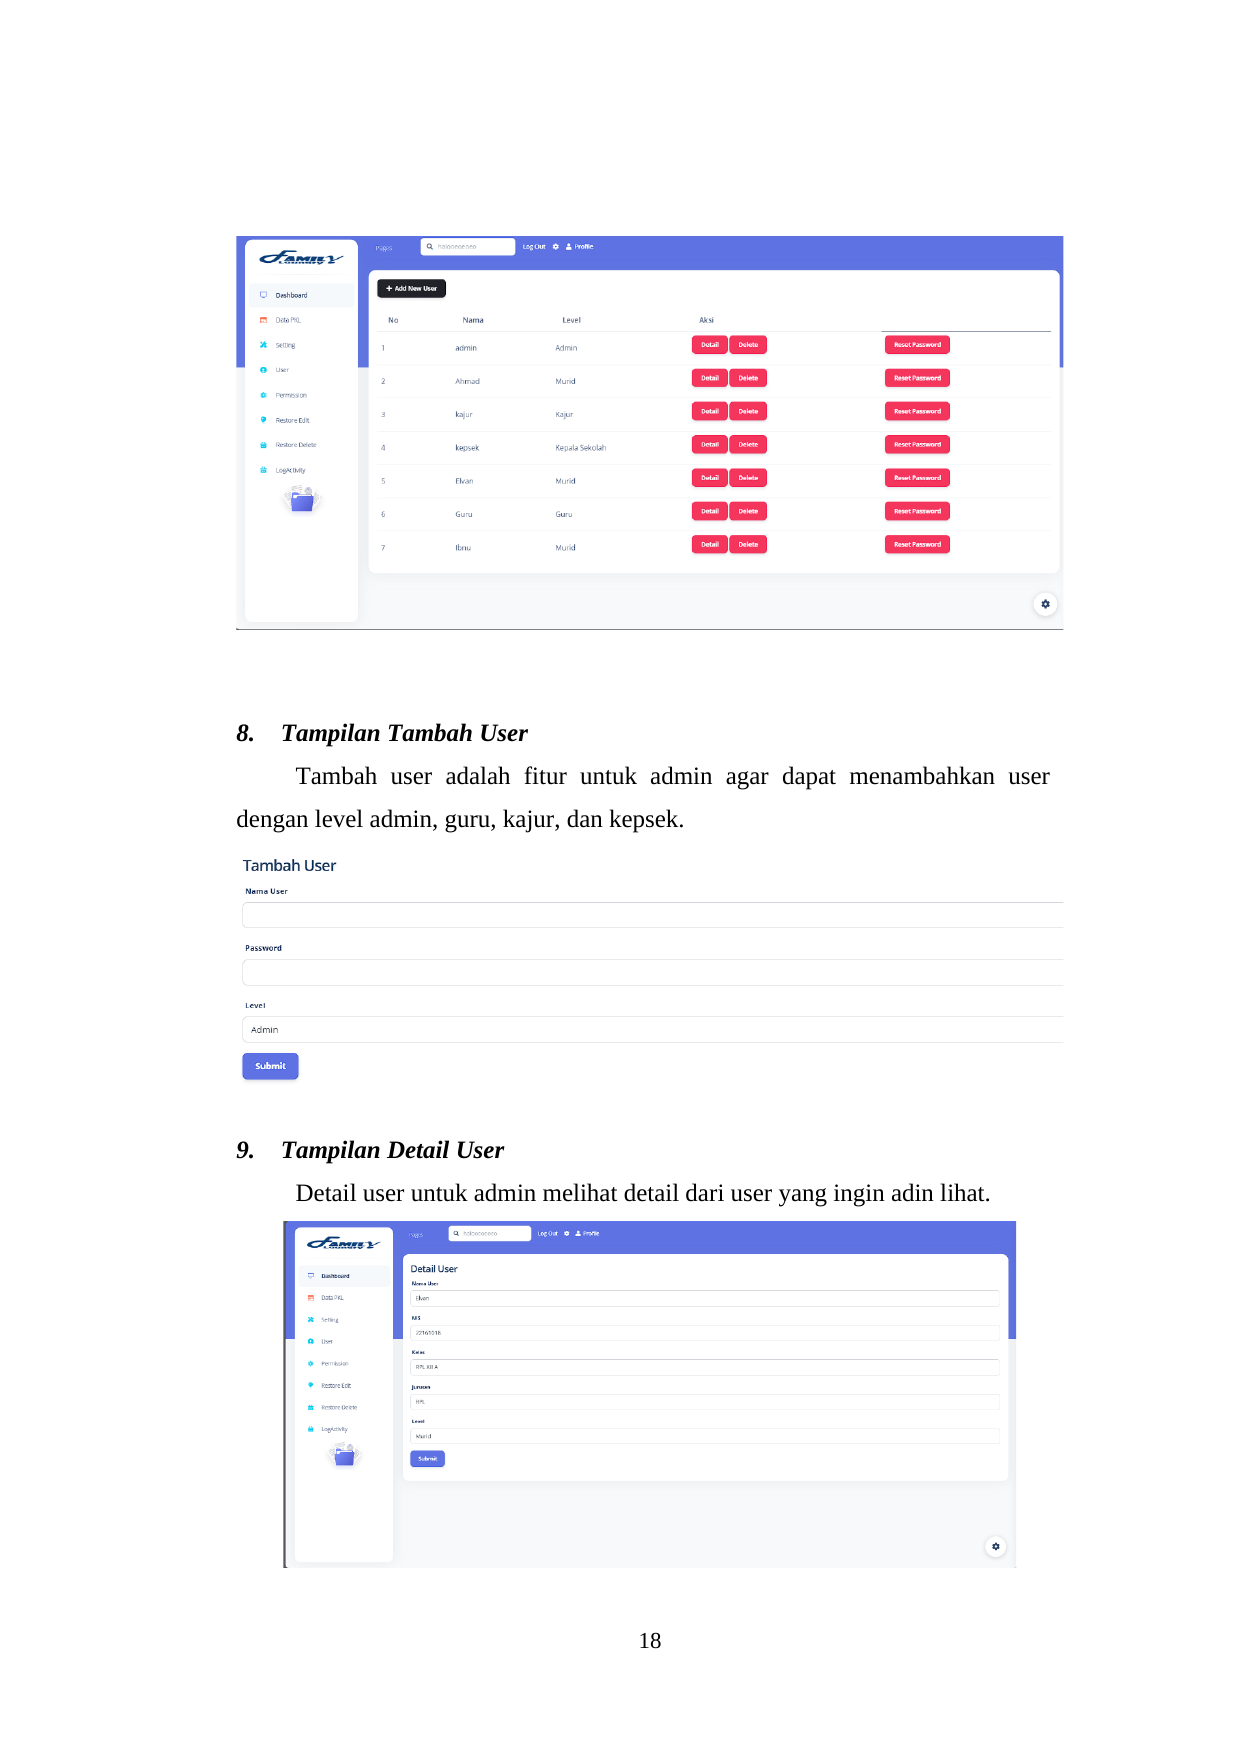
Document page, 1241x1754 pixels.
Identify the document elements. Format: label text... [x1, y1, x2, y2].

subtitle Tampilan Detail User [236, 1135, 1063, 1164]
picture [236, 236, 1064, 630]
text Tambah user adalah fitur untuk admin agar dapat menambahkan user dengan level admin, guru, kajur, dan kepsek. [236, 761, 1051, 833]
picture [236, 847, 1064, 1088]
subtitle Tampilan Tambah User [236, 718, 1063, 747]
picture [283, 1221, 1017, 1568]
text Detail user untuk admin melihat detail dari user yang ingin adin lihat. [236, 1178, 1051, 1207]
